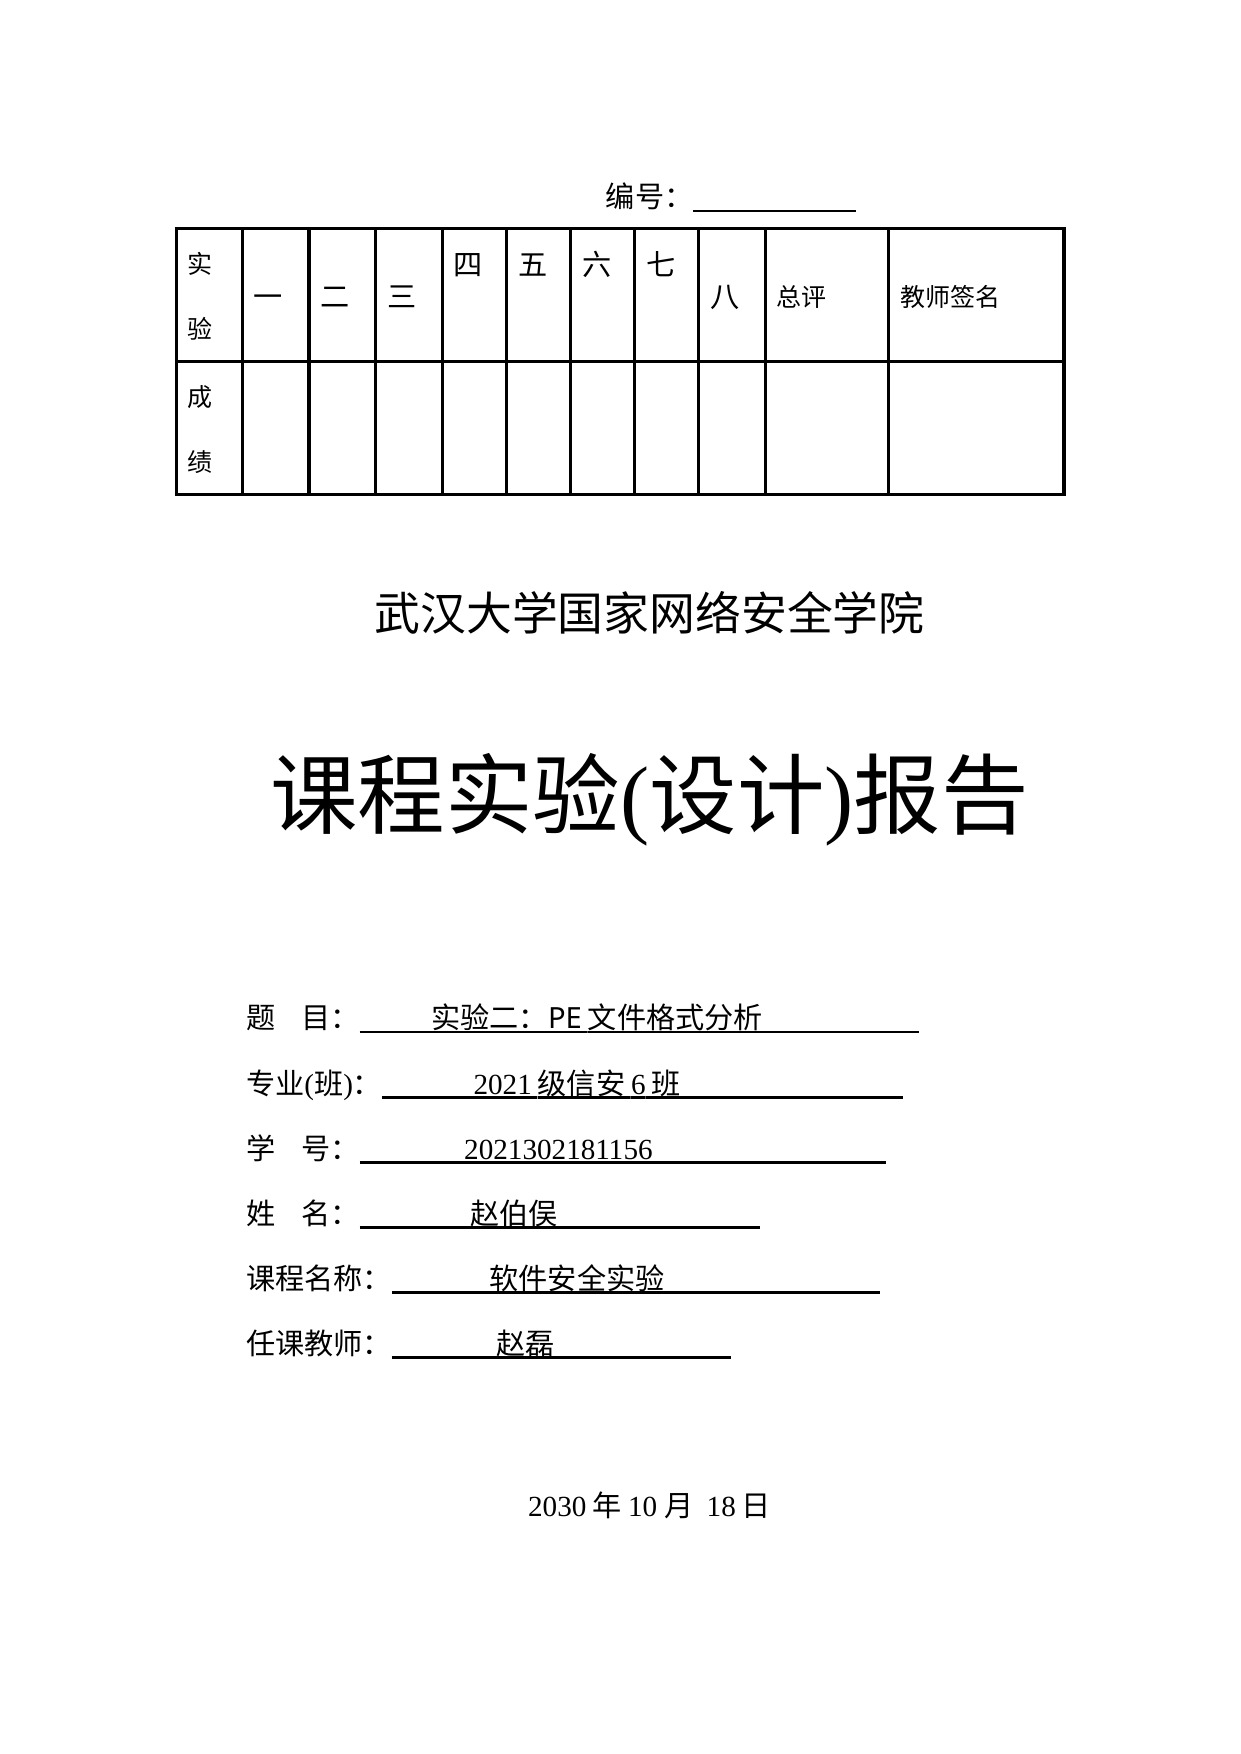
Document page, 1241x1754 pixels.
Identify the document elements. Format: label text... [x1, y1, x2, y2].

text 2030年 10 月 18日 [187, 1471, 1053, 1536]
table_header 总评 [767, 230, 887, 360]
table_header 七 [636, 230, 697, 360]
text 编号： [187, 162, 1053, 227]
table_header 五 [508, 230, 569, 360]
table_cell 成绩 [178, 363, 241, 493]
text 题 目： 实验二：PE文件格式分析 [187, 984, 1053, 1049]
table_header 六 [572, 230, 633, 360]
text 课程实验(设计)报告 [187, 724, 1053, 854]
text 武汉大学国家网络安全学院 [187, 561, 1053, 659]
text 课程名称： 软件安全实验 [187, 1244, 1053, 1309]
table_header 实验 [178, 230, 241, 360]
text 学 号： 2021302181156 [187, 1114, 1053, 1179]
table_cell [444, 363, 505, 493]
text 任课教师： 赵磊 [187, 1309, 1053, 1374]
text 姓 名： 赵伯俣 [187, 1179, 1053, 1244]
table_header 八 [700, 230, 764, 360]
table_header 四 [444, 230, 505, 360]
table_cell [244, 363, 307, 493]
table_header 教师签名 [890, 230, 1062, 360]
table_cell [311, 363, 374, 493]
table_cell [377, 363, 441, 493]
table_cell [508, 363, 569, 493]
table_cell [700, 363, 764, 493]
table_cell [636, 363, 697, 493]
table_header 三 [377, 230, 441, 360]
table_header 一 [244, 230, 307, 360]
table_header 二 [311, 230, 374, 360]
table_cell [890, 363, 1062, 493]
table_cell [572, 363, 633, 493]
table_cell [767, 363, 887, 493]
text 专业(班)： 2021级信安6班 [187, 1049, 1053, 1114]
